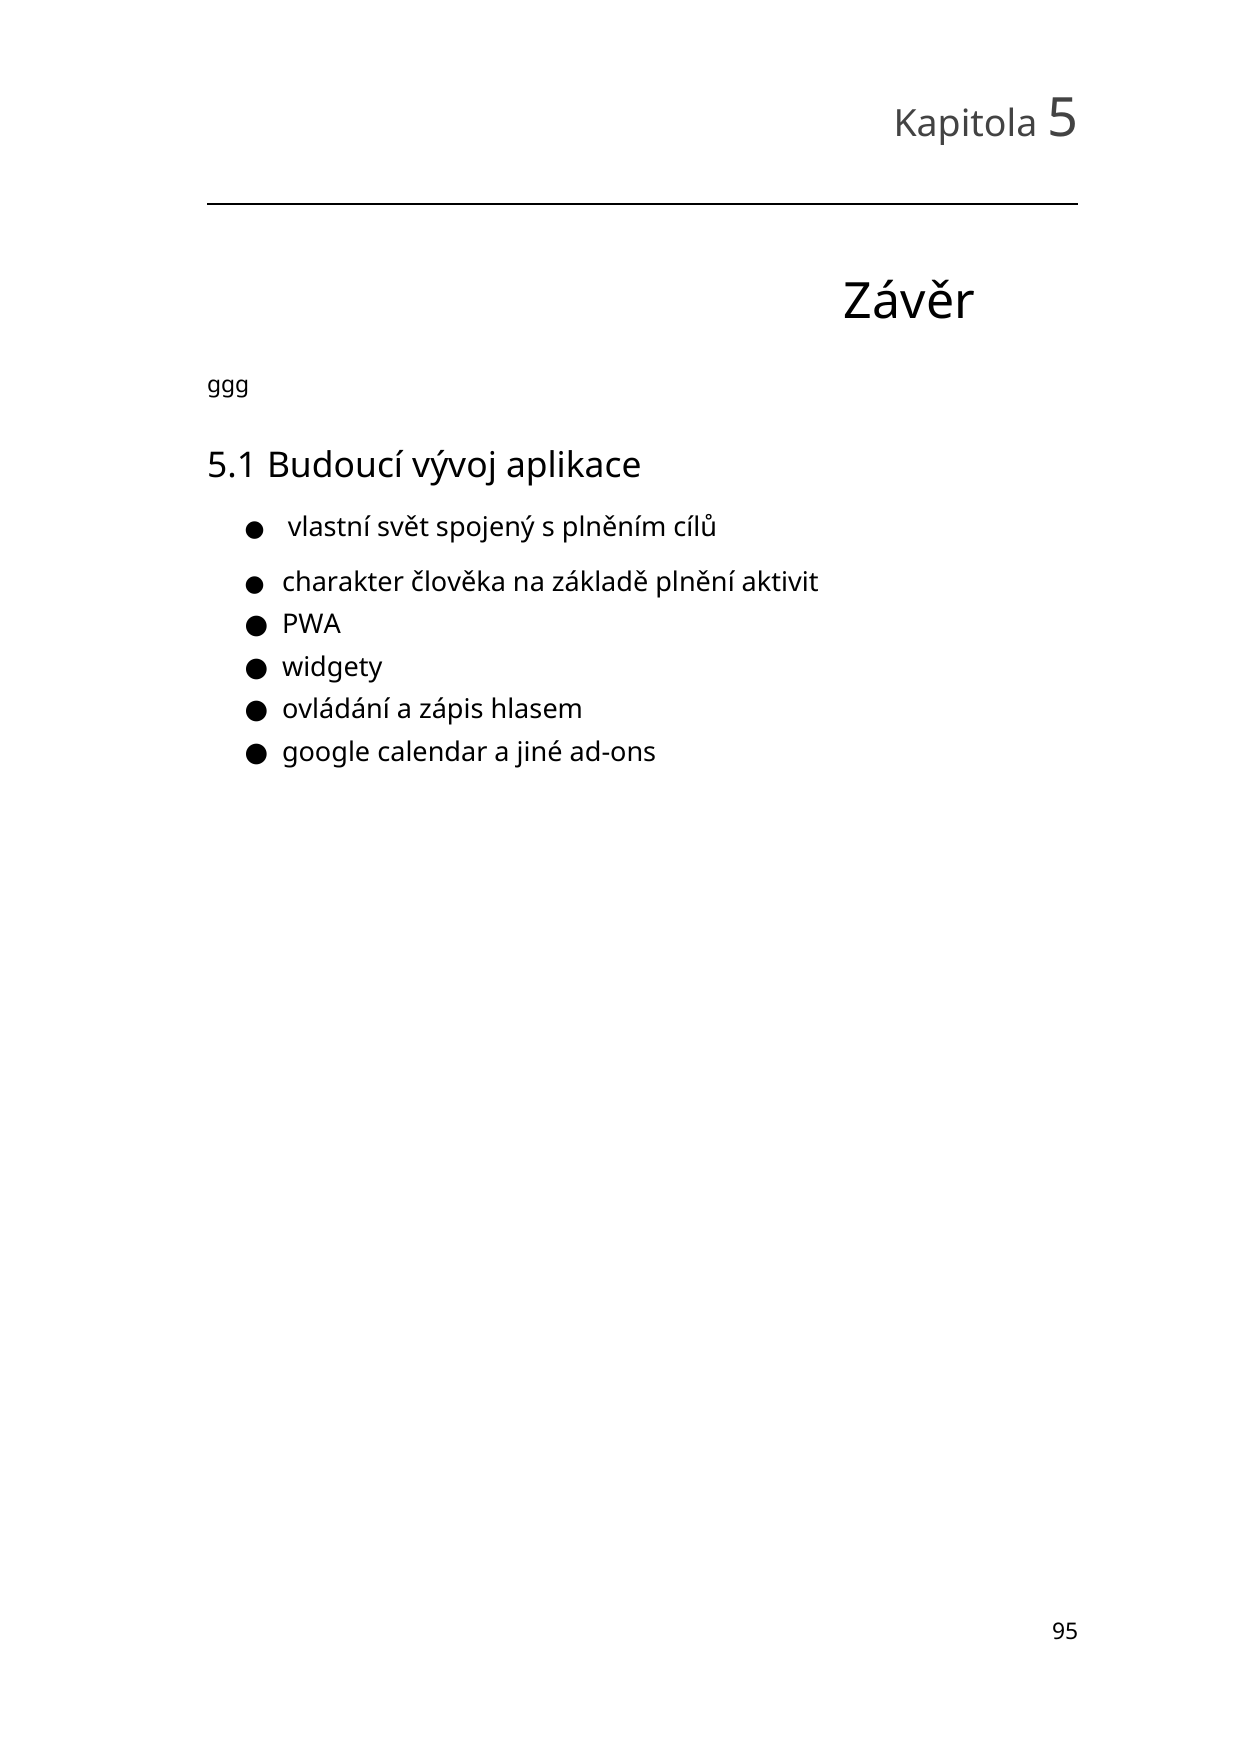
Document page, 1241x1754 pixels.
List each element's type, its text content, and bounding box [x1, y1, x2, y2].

subtitle Závěr [207, 265, 974, 333]
list google calendar a jiné ad-ons [244, 732, 1033, 769]
list widgety [244, 647, 1033, 684]
list charakter člověka na základě plnění aktivit [244, 563, 1033, 599]
list ovládání a zápis hlasem [244, 690, 1033, 727]
list PWA [244, 605, 1033, 642]
text ggg [207, 368, 1033, 400]
list vlastní svět spojený s plněním cílů [244, 508, 1033, 544]
subtitle Budoucí vývoj aplikace [207, 440, 1033, 488]
